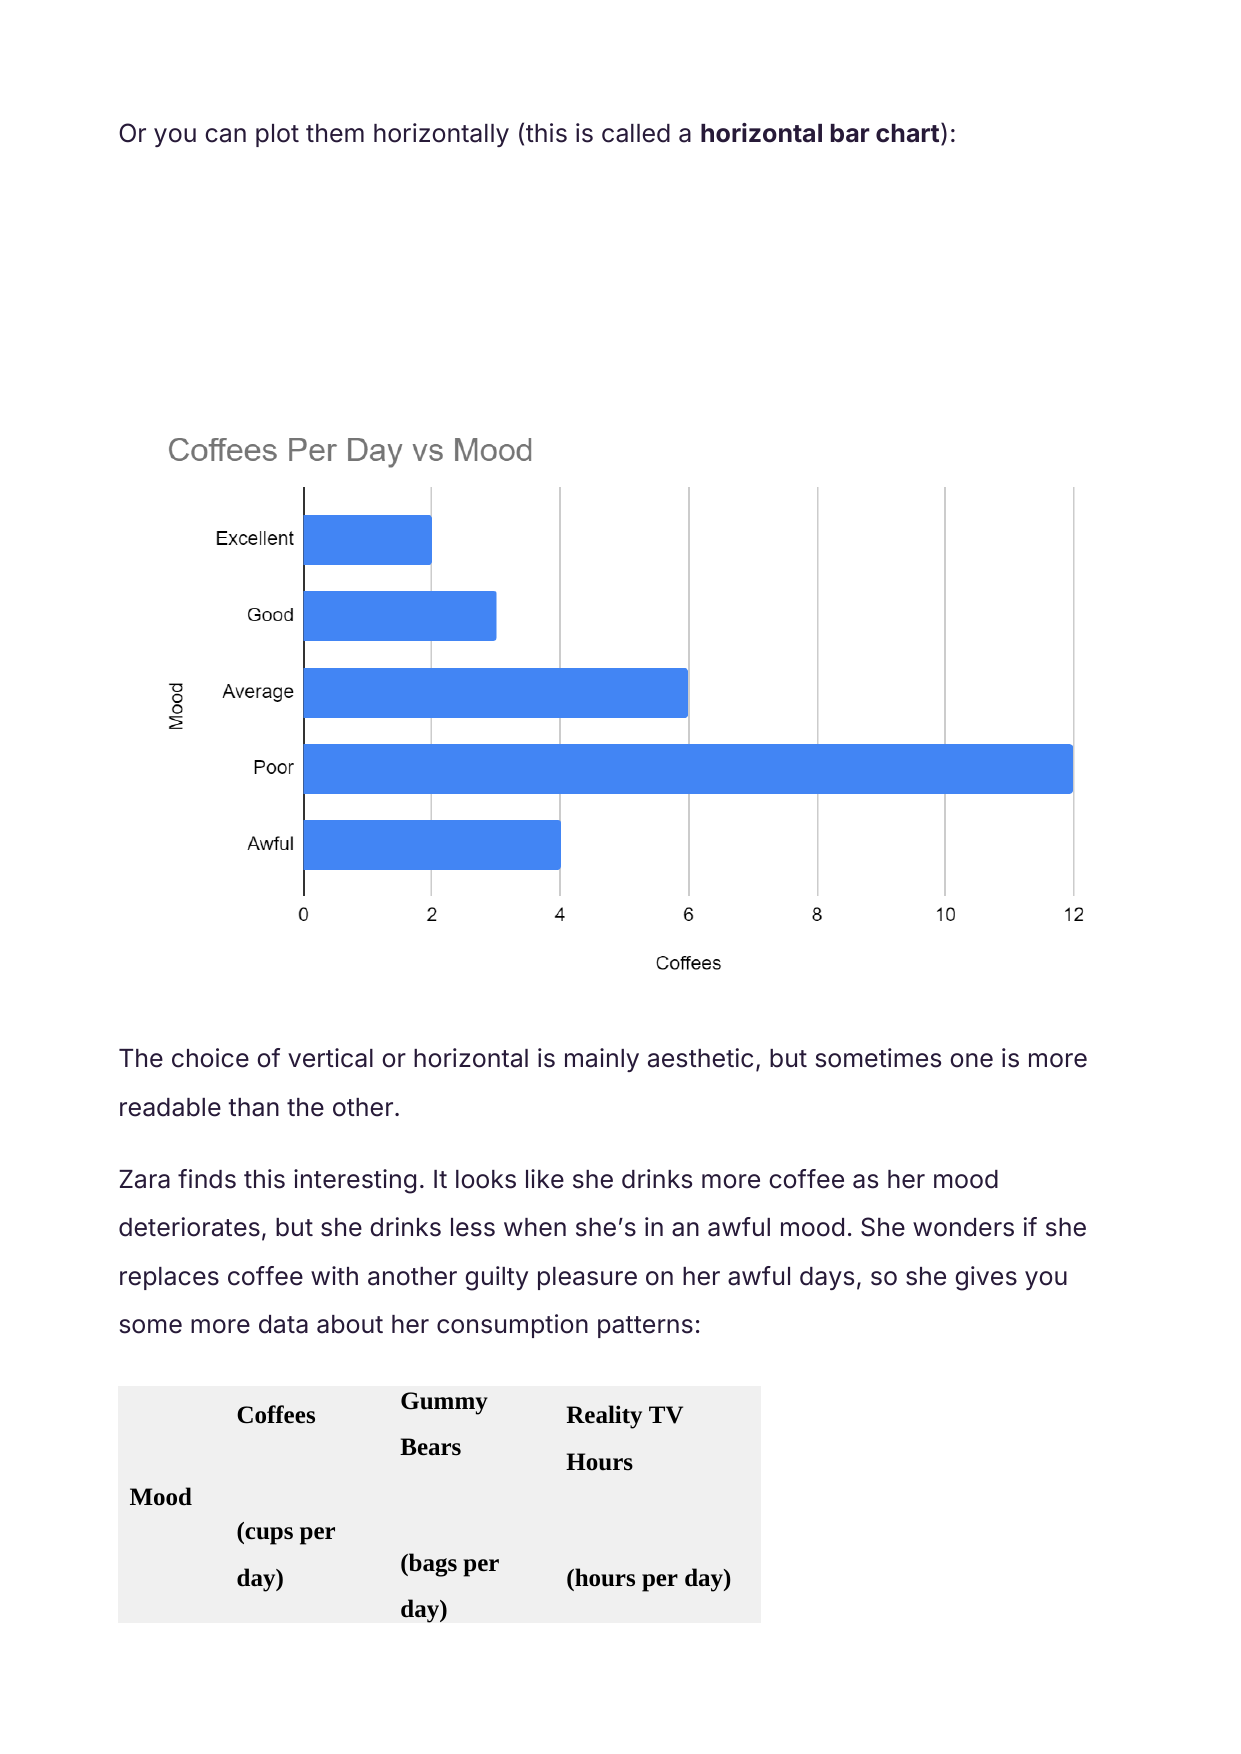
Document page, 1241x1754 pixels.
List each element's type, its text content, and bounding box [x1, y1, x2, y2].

text Zara finds this interesting. It looks like she drinks more coffee as her mood deteriorates, but she drinks less when she’s in an awful mood. She wonders if she replaces coffee with another guilty pleasure on her awful days, so she gives you some more data about her consumption patterns: [118, 1164, 1122, 1339]
table_header Gummy Bears (bags per day) [389, 1386, 555, 1623]
table_header Coffees (cups per day) [225, 1386, 389, 1623]
text Or you can plot them horizontally (this is called a horizontal bar chart): [118, 118, 1122, 148]
table_header Mood [118, 1386, 225, 1623]
picture [137, 406, 1103, 1003]
table_header Reality TV Hours (hours per day) [555, 1386, 761, 1623]
